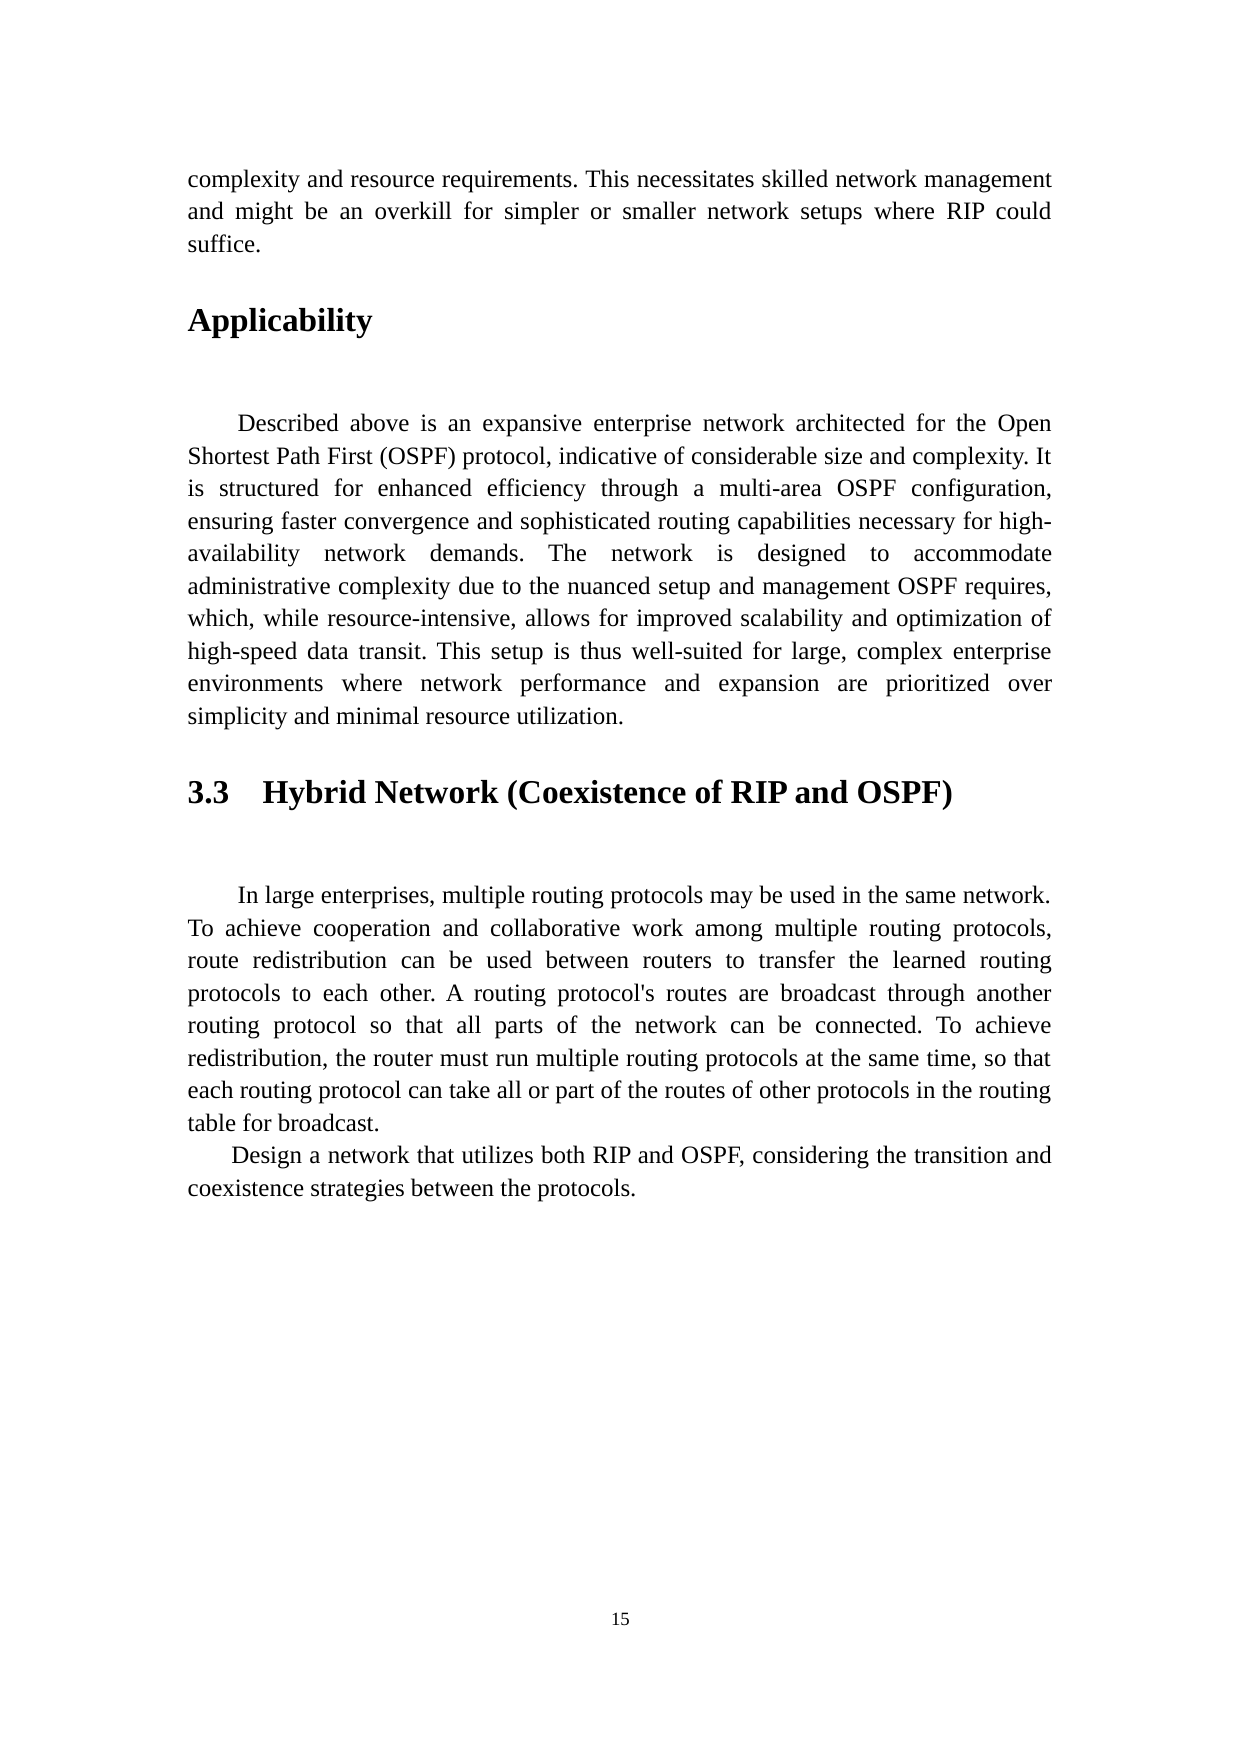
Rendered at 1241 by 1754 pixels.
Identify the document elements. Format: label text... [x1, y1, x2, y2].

subtitle Applicability [187, 287, 1053, 352]
text Design a network that utilizes both RIP and OSPF, considering the transition and coexistence strategies between the protocols. [187, 1139, 1053, 1204]
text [187, 162, 1053, 259]
subtitle Hybrid Network (Coexistence of RIP and OSPF) [187, 759, 1053, 824]
text Described above is an expansive enterprise network architected for the Open Shortest Path First (OSPF) protocol, indicative of considerable size and complexity. It is structured for enhanced efficiency through a multi-area OSPF configuration, ensuring faster convergence and sophisticated routing capabilities necessary for high-availability network demands. The network is designed to accommodate administrative complexity due to the nuanced setup and management OSPF requires, which, while resource-intensive, allows for improved scalability and optimization of high-speed data transit. This setup is thus well-suited for large, complex enterprise environments where network performance and expansion are prioritized over simplicity and minimal resource utilization. [187, 407, 1053, 732]
text In large enterprises, multiple routing protocols may be used in the same network. To achieve cooperation and collaborative work among multiple routing protocols, route redistribution can be used between routers to transfer the learned routing protocols to each other. A routing protocol's routes are broadcast through another routing protocol so that all parts of the network can be connected. To achieve redistribution, the router must run multiple routing protocols at the same time, so that each routing protocol can take all or part of the routes of other protocols in the routing table for broadcast. [187, 879, 1053, 1139]
